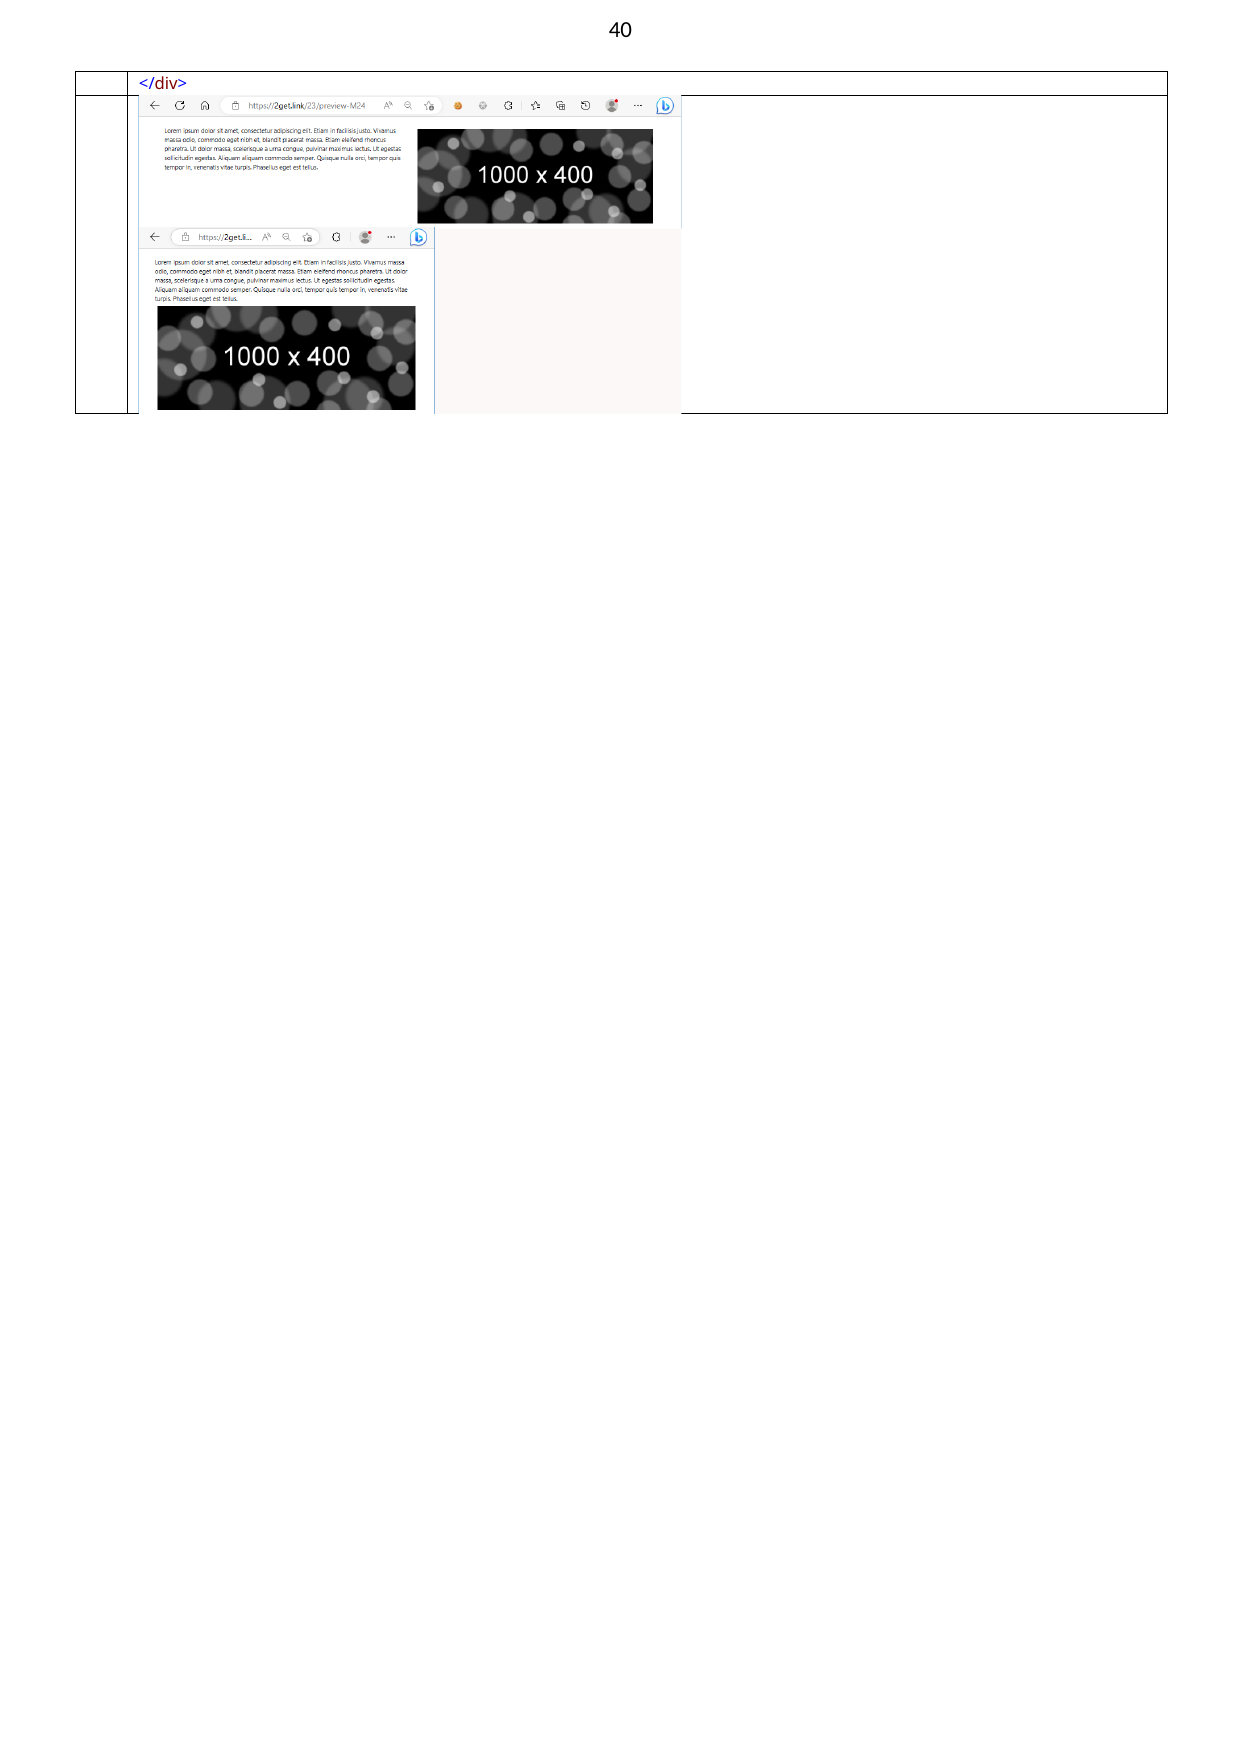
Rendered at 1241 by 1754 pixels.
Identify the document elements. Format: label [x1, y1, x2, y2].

table_cell [76, 72, 127, 94]
table_cell [128, 96, 138, 413]
table_cell [76, 96, 127, 413]
picture [138, 95, 682, 414]
table_cell [128, 72, 1167, 94]
table_cell [682, 96, 1167, 413]
